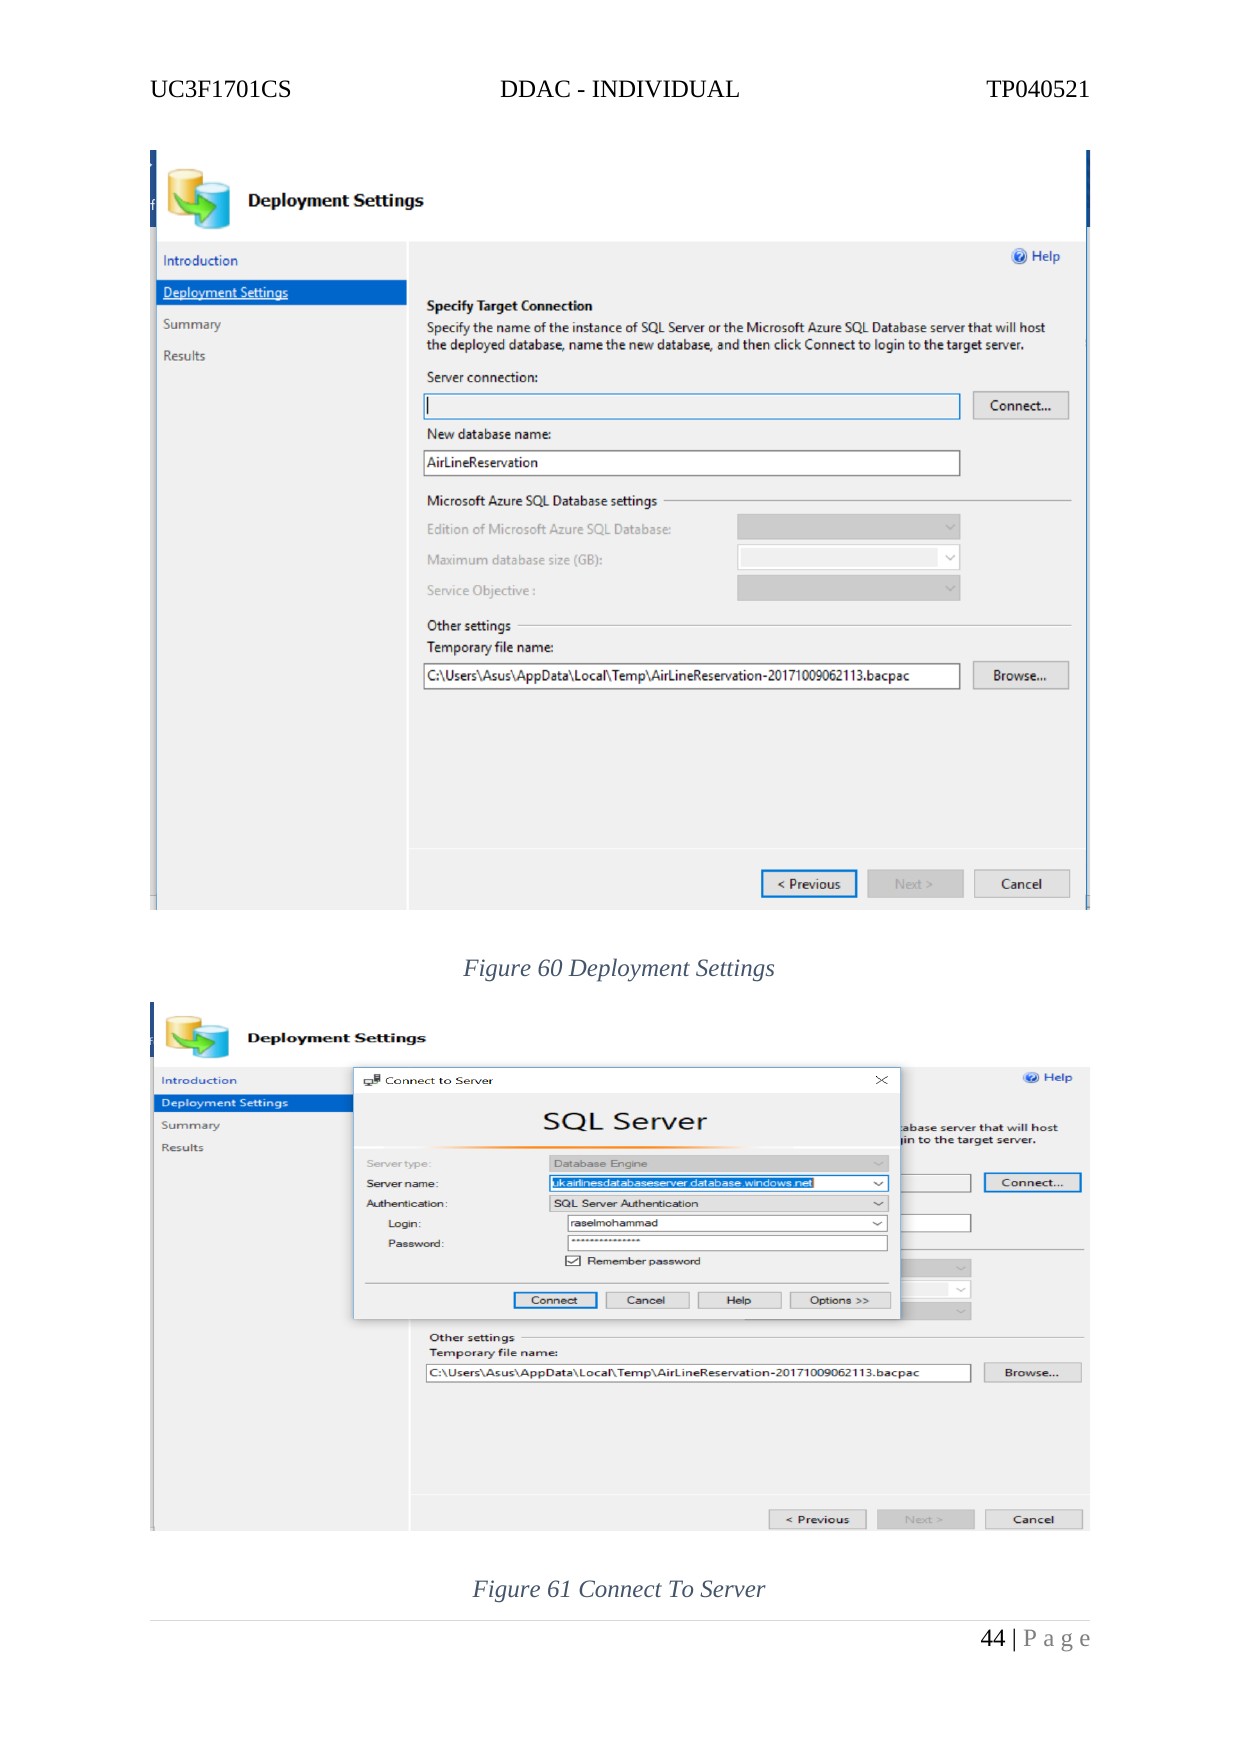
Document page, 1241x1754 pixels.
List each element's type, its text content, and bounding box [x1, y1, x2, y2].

picture [150, 1002, 1091, 1531]
picture [150, 150, 1091, 910]
